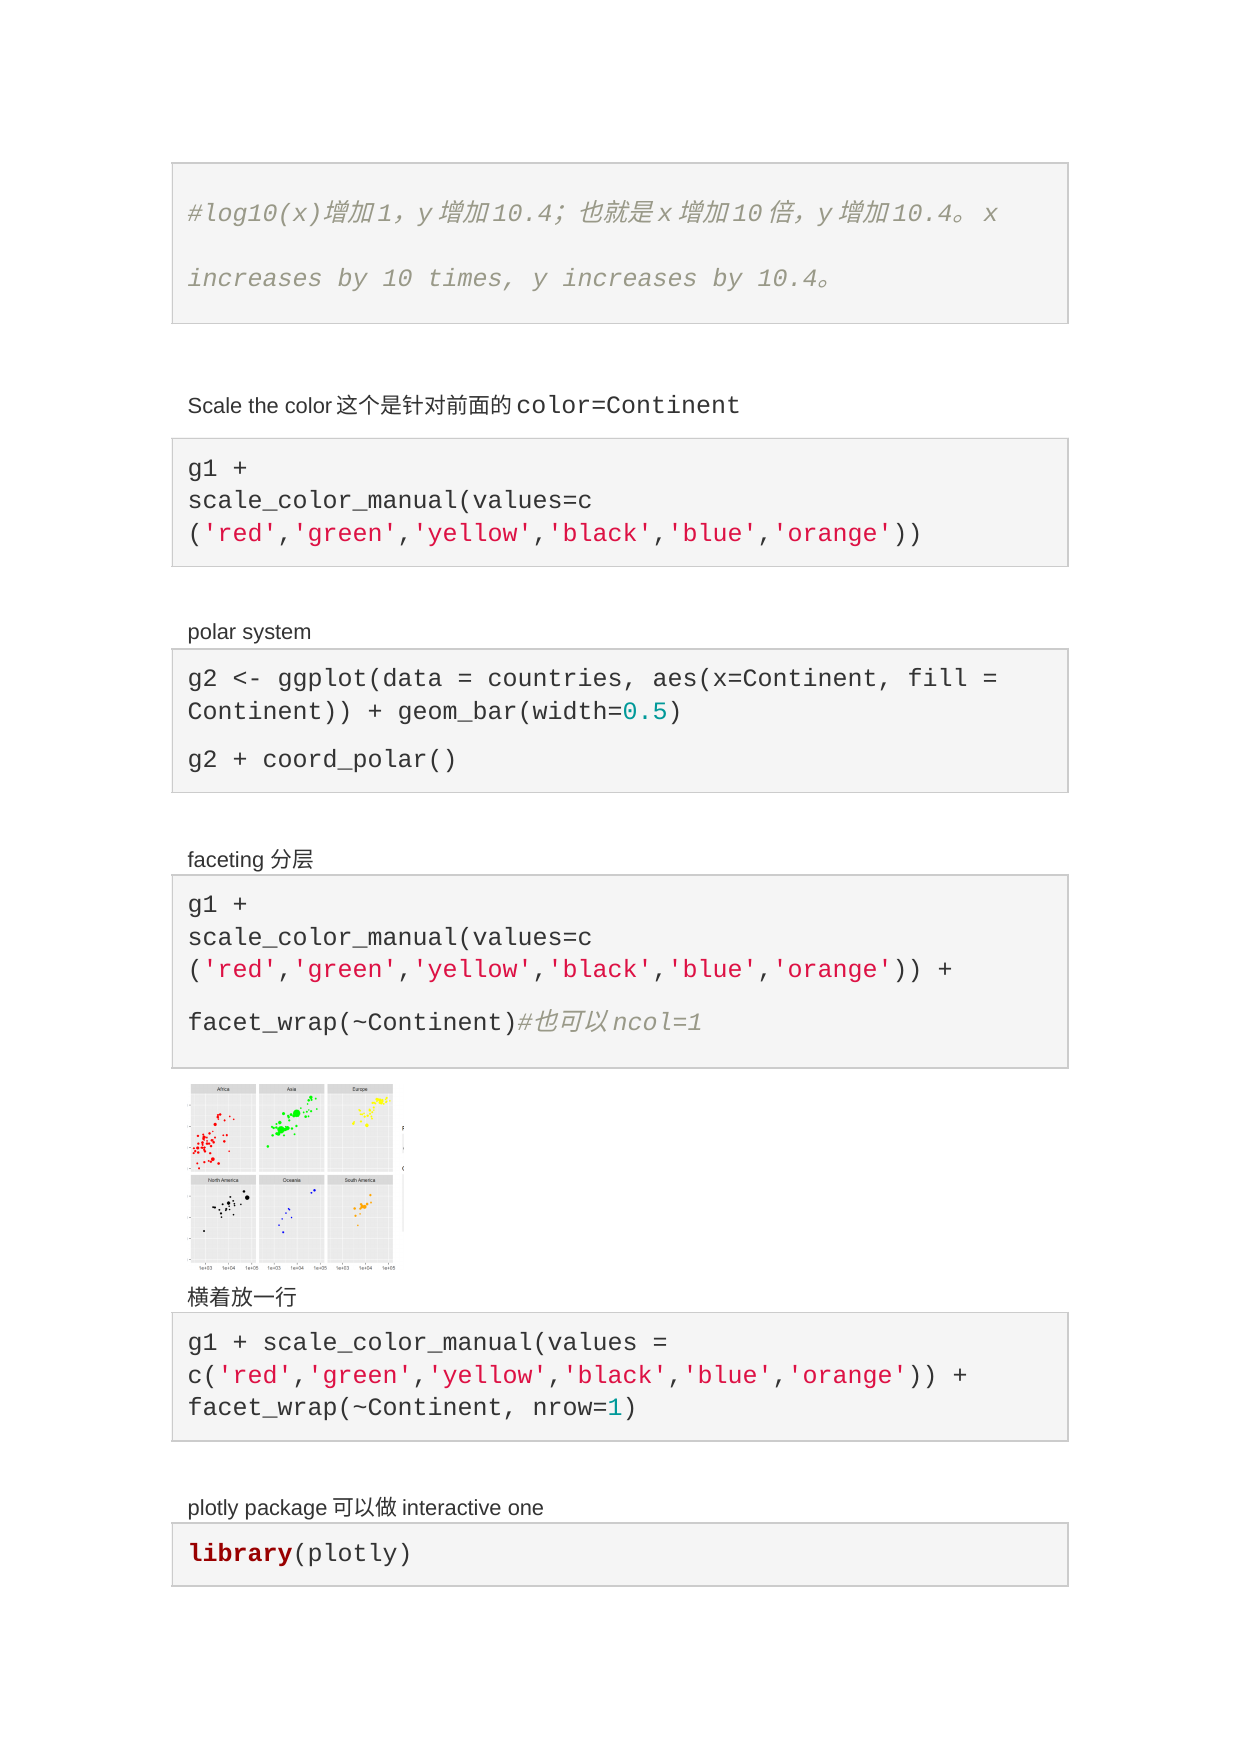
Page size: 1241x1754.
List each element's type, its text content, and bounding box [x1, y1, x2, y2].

text polar system [187, 615, 1053, 648]
text plotly package可以做interactive one [187, 1490, 332, 1522]
text g1 + scale_color_manual(values=c('red','green','yellow','black','blue','orange')) [173, 439, 1067, 566]
text plotly package可以做interactive one [402, 1490, 1053, 1522]
text faceting 分层 [187, 841, 1053, 874]
picture [187, 1084, 404, 1270]
text g2 <- ggplot(data = countries, aes(x=Continent, fill = Continent)) + geom_bar(width=0.5) [173, 650, 1067, 728]
text g1 + scale_color_manual(values=c('red','green','yellow','black','blue','orange')) + facet_wrap(~Continent)#也可以ncol=1 [173, 876, 1067, 1067]
text Scale the color这个是针对前面的color=Continent [187, 372, 1053, 437]
text g2 + coord_polar() [173, 728, 1067, 792]
text #log10(x)增加1，y增加10.4；也就是x增加10倍，y增加10.4。 x increases by 10 times, y increases by 10.4。 [173, 164, 1067, 323]
text library(plotly) [173, 1524, 1067, 1585]
text 横着放一行 [187, 1279, 1053, 1312]
text g1 + scale_color_manual(values = c('red','green','yellow','black','blue','orange')) + facet_wrap(~Continent, nrow=1) [173, 1313, 1067, 1440]
